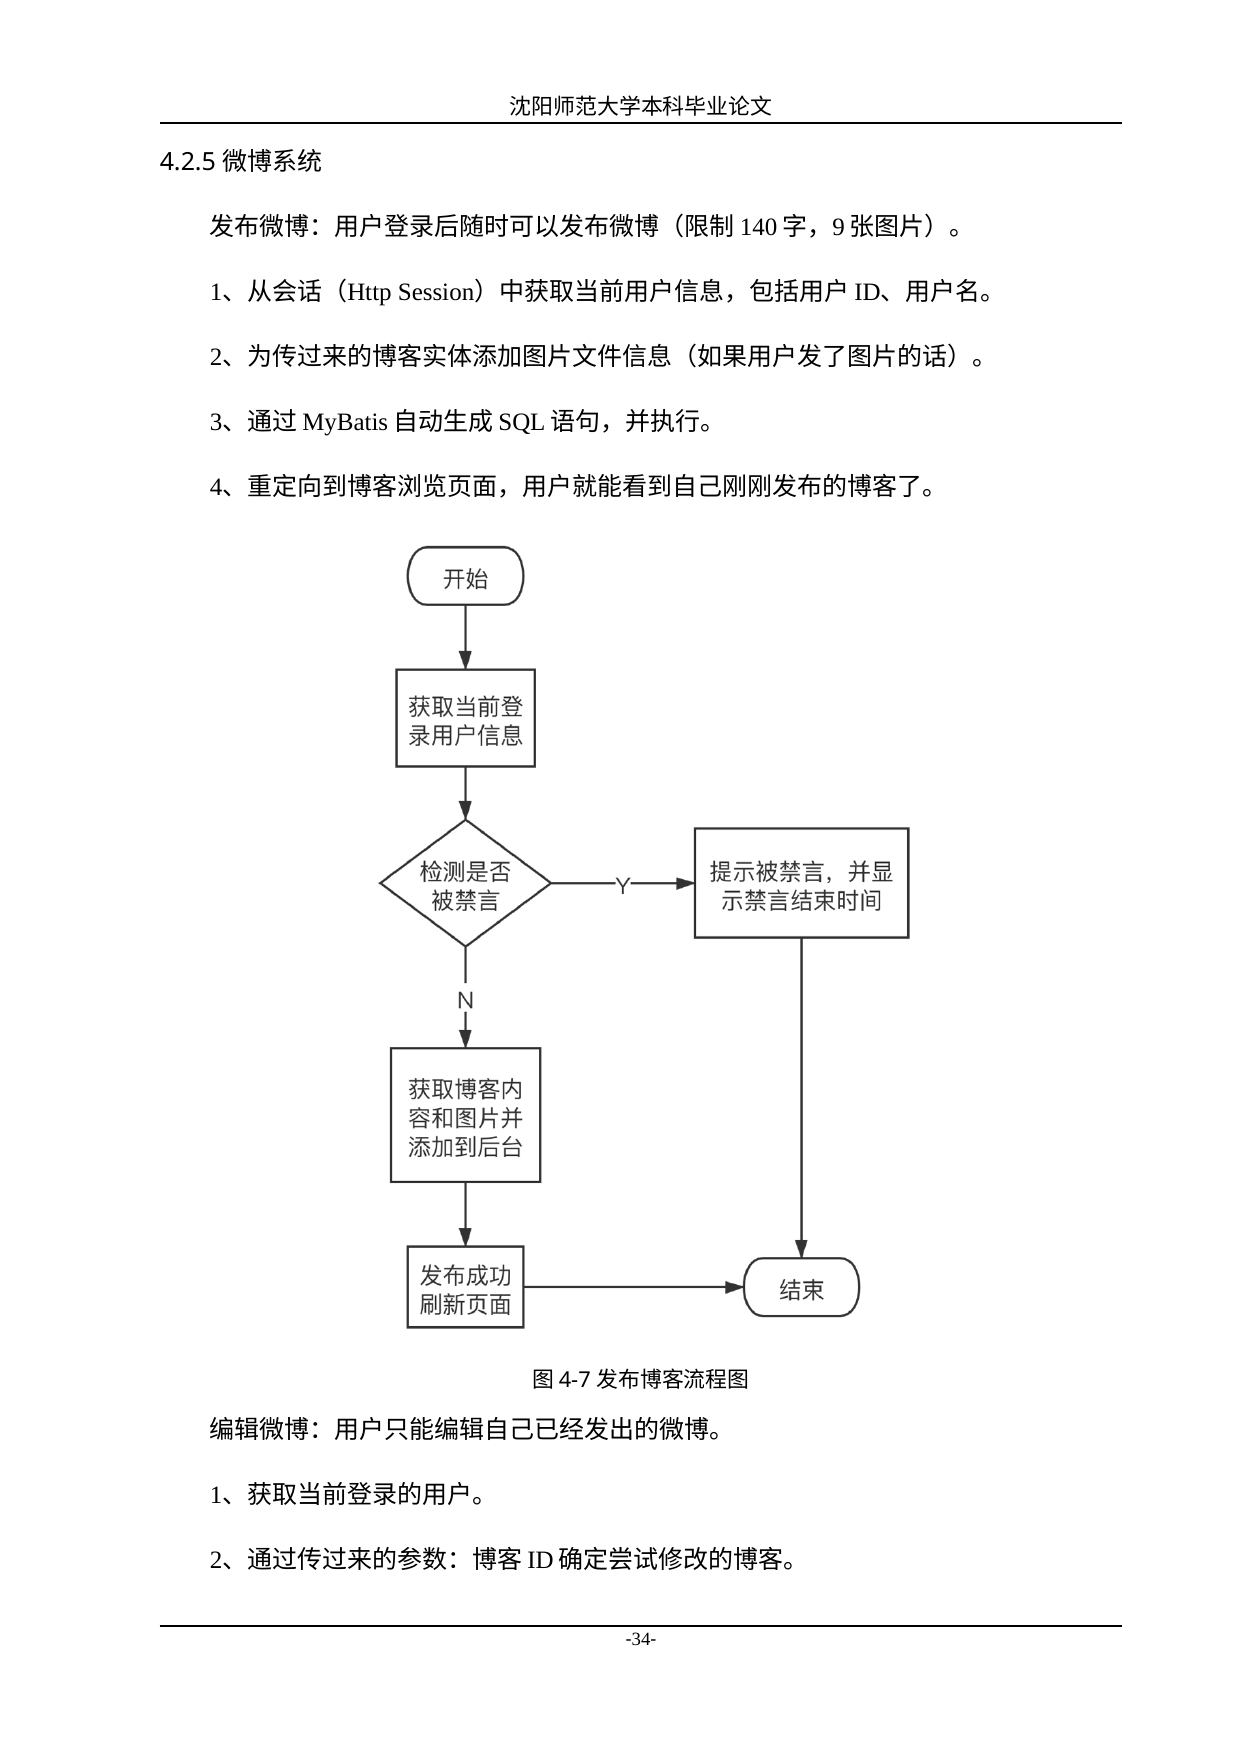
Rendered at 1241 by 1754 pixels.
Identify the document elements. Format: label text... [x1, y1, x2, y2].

text 发布微博：用户登录后随时可以发布微博（限制140字，9张图片）。 [159, 192, 1122, 257]
picture [352, 518, 937, 1356]
text 2、为传过来的博客实体添加图片文件信息（如果用户发了图片的话）。 [159, 322, 1122, 387]
text 4、重定向到博客浏览页面，用户就能看到自己刚刚发布的博客了。 [159, 452, 1122, 517]
subtitle 4.2.5 微博系统 [159, 127, 1122, 192]
text 1、从会话（Http Session）中获取当前用户信息，包括用户ID、用户名。 [159, 257, 1122, 322]
text 3、通过MyBatis自动生成SQL语句，并执行。 [159, 387, 1122, 452]
text 1、获取当前登录的用户。 [159, 1460, 1122, 1525]
text 编辑微博：用户只能编辑自己已经发出的微博。 [159, 1395, 1122, 1460]
text 2、通过传过来的参数：博客ID确定尝试修改的博客。 [159, 1525, 1122, 1590]
